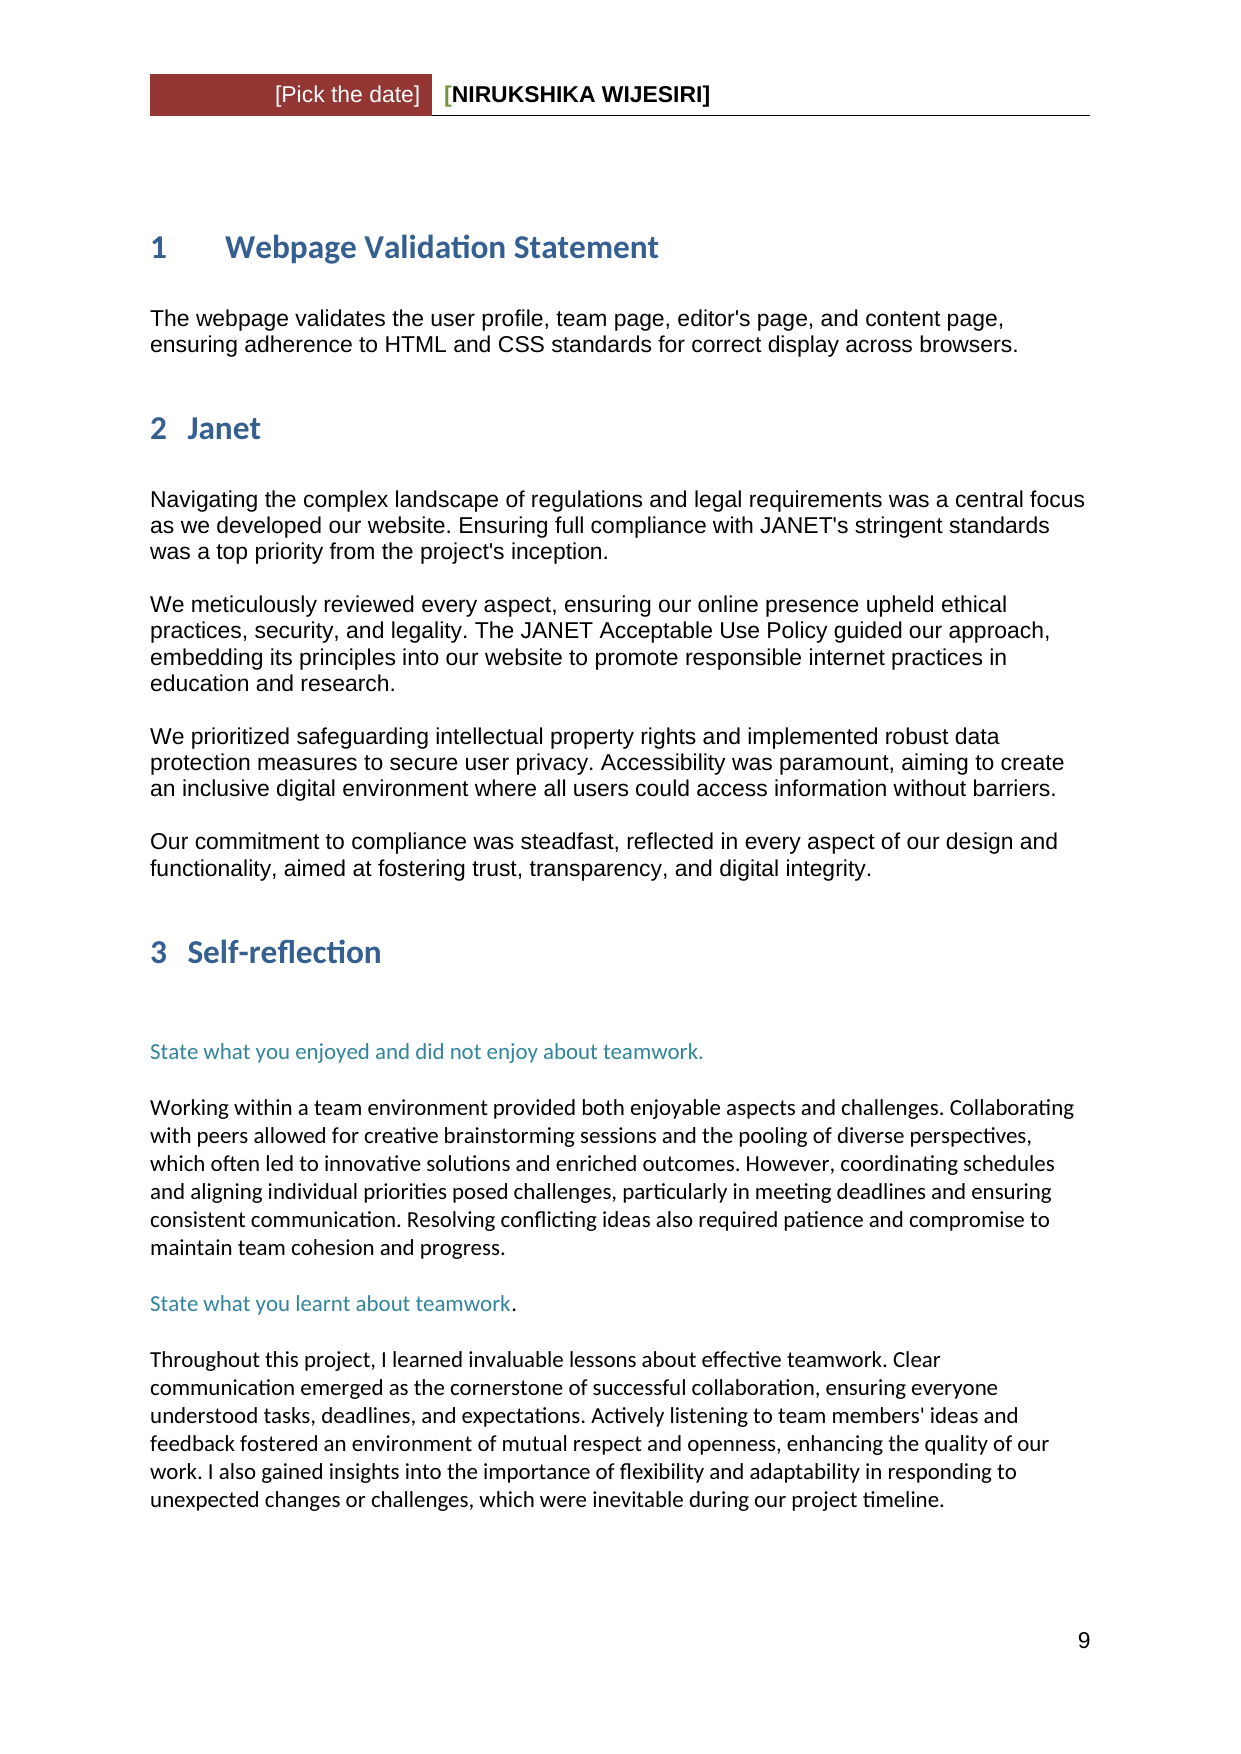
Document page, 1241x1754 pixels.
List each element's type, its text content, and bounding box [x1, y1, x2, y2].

subtitle Janet [150, 407, 1090, 448]
text State what you learnt about teamwork. [150, 1289, 1090, 1317]
subtitle Self-reflection [150, 931, 1090, 972]
text We meticulously reviewed every aspect, ensuring our online presence upheld ethical practices, security, and legality. The JANET Acceptable Use Policy guided our approach, embedding its principles into our website to promote responsible internet practices in education and research. [150, 591, 1090, 696]
subtitle Webpage Validation Statement [150, 226, 1090, 267]
text Navigating the complex landscape of regulations and legal requirements was a central focus as we developed our website. Ensuring full compliance with JANET's stringent standards was a top priority from the project's inception. [150, 486, 1090, 564]
text Working within a team environment provided both enjoyable aspects and challenges. Collaborating with peers allowed for creative brainstorming sessions and the pooling of diverse perspectives, which often led to innovative solutions and enriched outcomes. However, coordinating schedules and aligning individual priorities posed challenges, particularly in meeting deadlines and ensuring consistent communication. Resolving conflicting ideas also required patience and compromise to maintain team cohesion and progress. [150, 1093, 1090, 1261]
text The webpage validates the user profile, team page, editor's page, and content page, ensuring adherence to HTML and CSS standards for correct display across browsers. [150, 304, 1090, 357]
text State what you enjoyed and did not enjoy about teamwork. [150, 1037, 1090, 1065]
text Throughout this project, I learned invaluable lessons about effective teamwork. Clear communication emerged as the cornerstone of successful collaboration, ensuring everyone understood tasks, deadlines, and expectations. Actively listening to team members' ideas and feedback fostered an environment of mutual respect and openness, enhancing the quality of our work. I also gained insights into the importance of flexibility and adaptability in responding to unexpected changes or challenges, which were inevitable during our project timeline. [150, 1345, 1090, 1513]
text Our commitment to compliance was steadfast, reflected in every aspect of our design and functionality, aimed at fostering trust, transparency, and digital integrity. [150, 828, 1090, 881]
text We prioritized safeguarding intellectual property rights and implemented robust data protection measures to secure user privacy. Accessibility was paramount, aiming to create an inclusive digital environment where all users could access information without barriers. [150, 723, 1090, 802]
